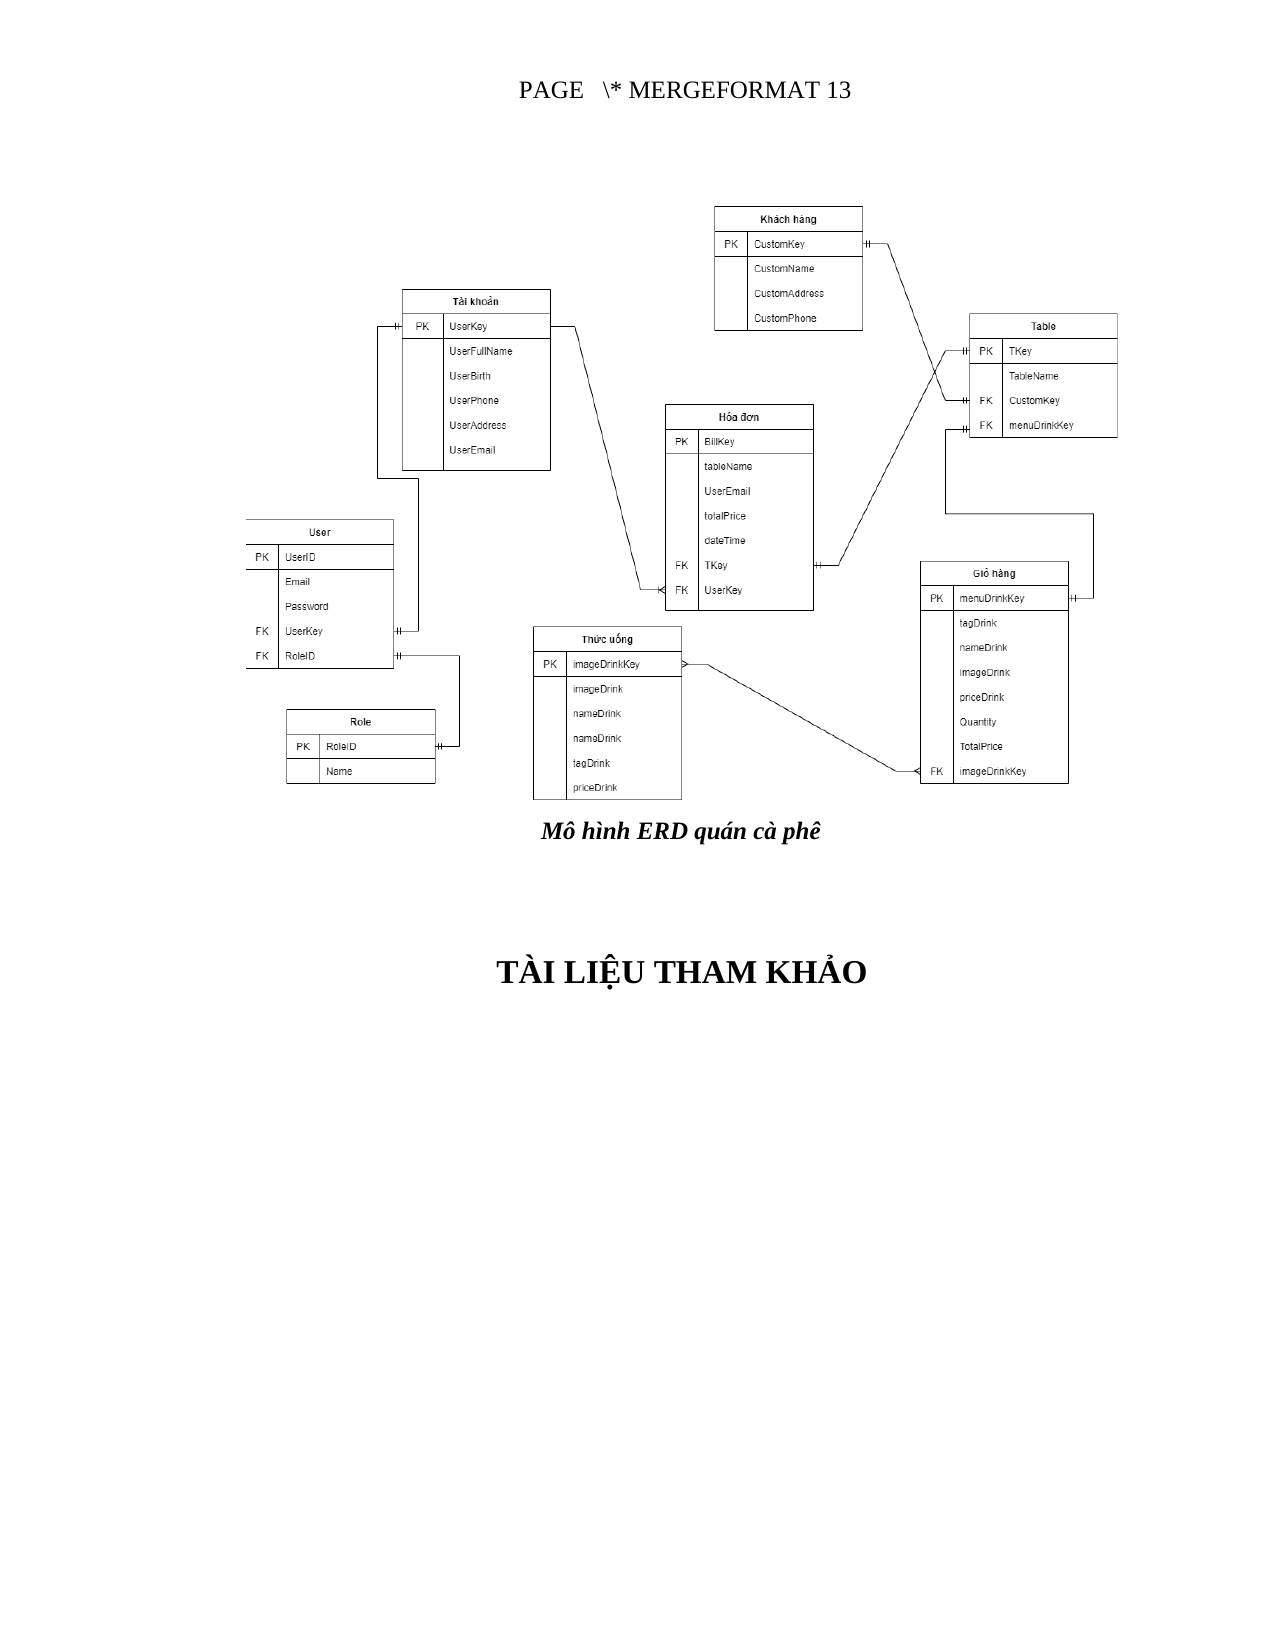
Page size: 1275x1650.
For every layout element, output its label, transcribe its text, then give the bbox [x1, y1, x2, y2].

text TÀI LIỆU THAM KHẢO [207, 952, 1157, 991]
text Mô hình ERD quán cà phê [207, 816, 1157, 845]
picture [246, 206, 1118, 800]
